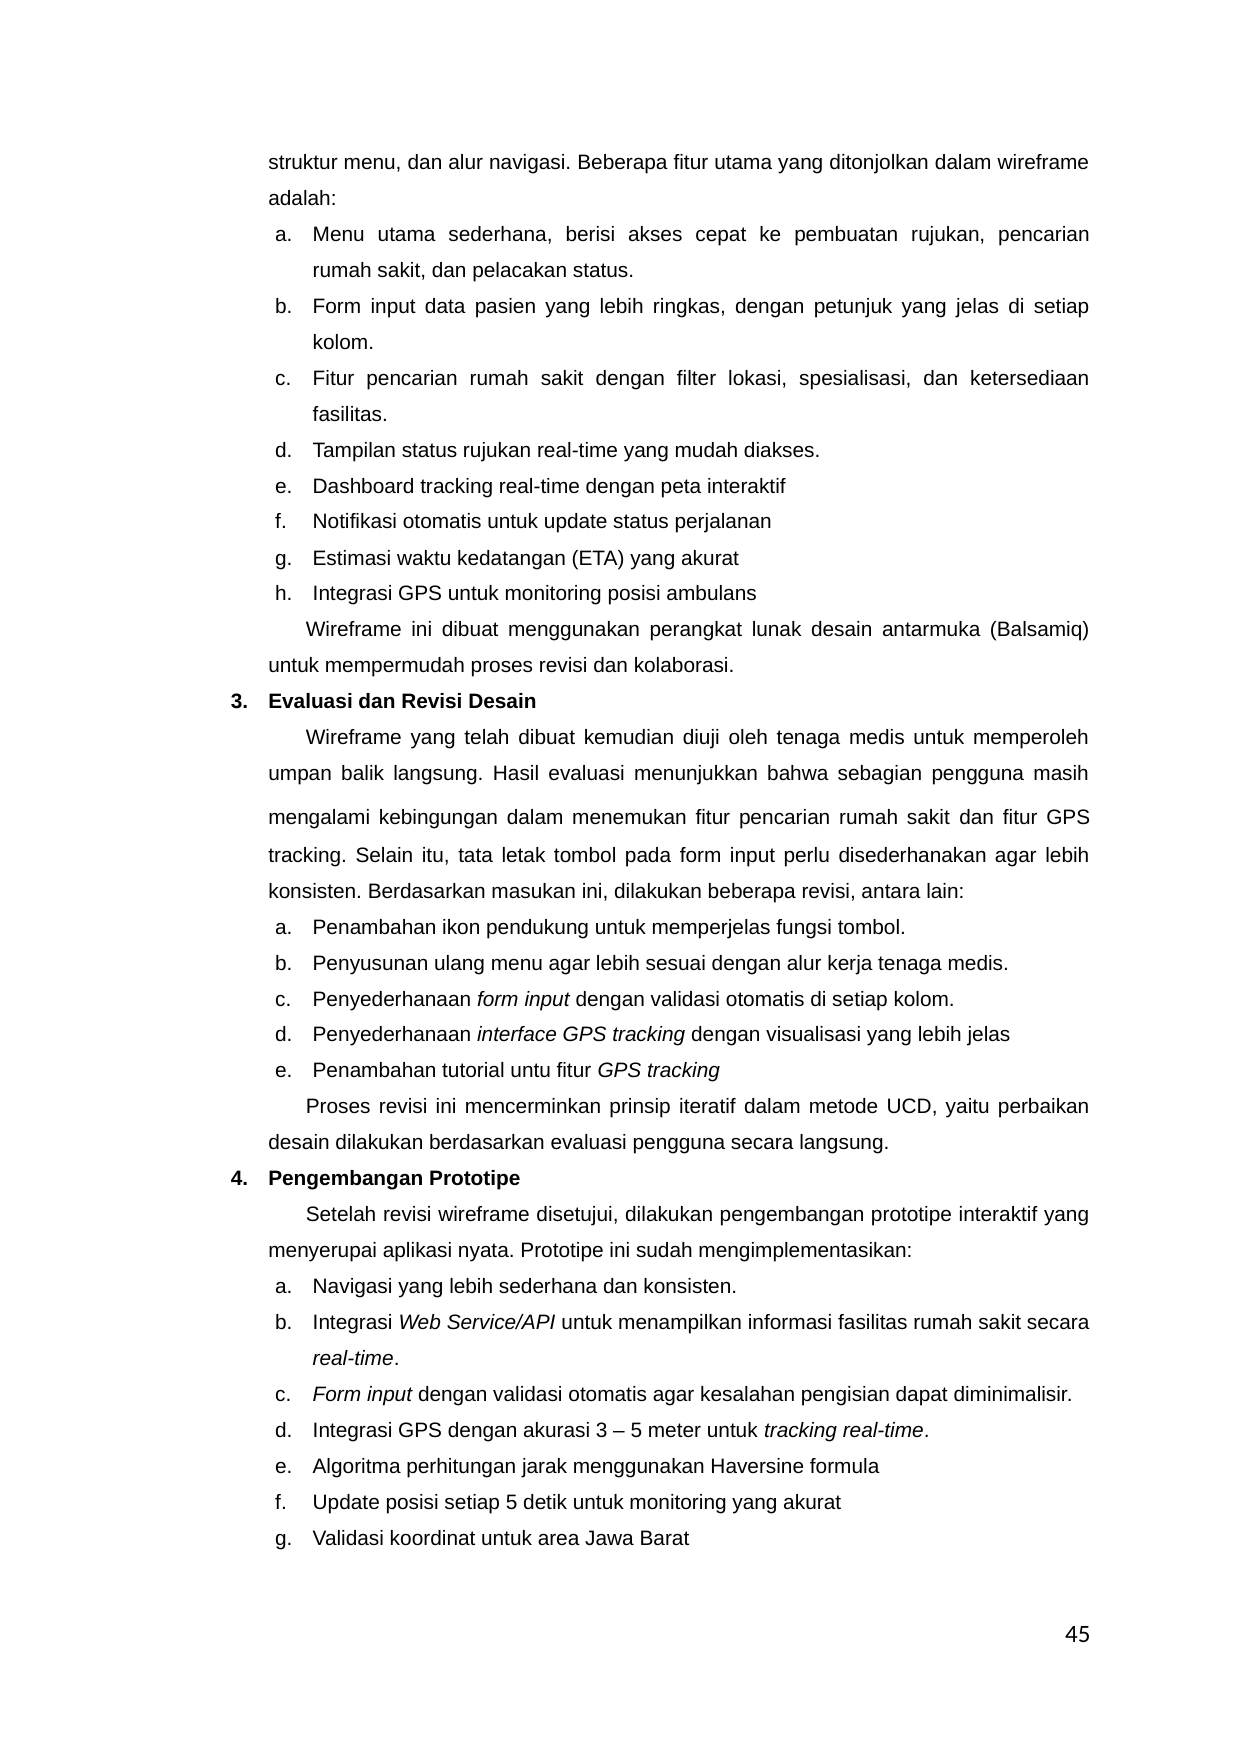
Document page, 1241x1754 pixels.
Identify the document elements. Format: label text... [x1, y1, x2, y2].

list Setelah revisi wireframe disetujui, dilakukan pengembangan prototipe interaktif yang menyerupai aplikasi nyata. Prototipe ini sudah mengimplementasikan: [268, 1202, 1090, 1262]
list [268, 150, 1090, 210]
list Wireframe ini dibuat menggunakan perangkat lunak desain antarmuka (Balsamiq) untuk mempermudah proses revisi dan kolaborasi. [268, 617, 1090, 677]
list Integrasi GPS untuk monitoring posisi ambulans [275, 581, 1090, 605]
list Integrasi Web Service/API untuk menampilkan informasi fasilitas rumah sakit secara real-time. [275, 1310, 1090, 1370]
list Form input data pasien yang lebih ringkas, dengan petunjuk yang jelas di setiap kolom. [275, 294, 1090, 354]
list Algoritma perhitungan jarak menggunakan Haversine formula [275, 1453, 1090, 1477]
list Wireframe yang telah dibuat kemudian diuji oleh tenaga medis untuk memperoleh umpan balik langsung. Hasil evaluasi menunjukkan bahwa sebagian pengguna masih mengalami kebingungan dalam menemukan fitur pencarian rumah sakit dan fitur GPS tracking. Selain itu, tata letak tombol pada form input perlu disederhanakan agar lebih konsisten. Berdasarkan masukan ini, dilakukan beberapa revisi, antara lain: [268, 725, 1090, 902]
list Proses revisi ini mencerminkan prinsip iteratif dalam metode UCD, yaitu perbaikan desain dilakukan berdasarkan evaluasi pengguna secara langsung. [268, 1094, 1090, 1154]
list Fitur pencarian rumah sakit dengan filter lokasi, spesialisasi, dan ketersediaan fasilitas. [275, 366, 1090, 426]
list Penambahan tutorial untu fitur GPS tracking [275, 1058, 1090, 1082]
list Integrasi GPS dengan akurasi 3 – 5 meter untuk tracking real-time. [275, 1418, 1090, 1442]
list Penyederhanaan interface GPS tracking dengan visualisasi yang lebih jelas [275, 1022, 1090, 1046]
list Pengembangan Prototipe [231, 1166, 1090, 1190]
list Form input dengan validasi otomatis agar kesalahan pengisian dapat diminimalisir. [275, 1382, 1090, 1406]
list Navigasi yang lebih sederhana dan konsisten. [275, 1274, 1090, 1298]
list Tampilan status rujukan real-time yang mudah diakses. [275, 437, 1090, 461]
list Update posisi setiap 5 detik untuk monitoring yang akurat [275, 1489, 1090, 1513]
list Penyusunan ulang menu agar lebih sesuai dengan alur kerja tenaga medis. [275, 950, 1090, 974]
list Menu utama sederhana, berisi akses cepat ke pembuatan rujukan, pencarian rumah sakit, dan pelacakan status. [275, 222, 1090, 282]
list Estimasi waktu kedatangan (ETA) yang akurat [275, 545, 1090, 569]
list Notifikasi otomatis untuk update status perjalanan [275, 509, 1090, 533]
list Penambahan ikon pendukung untuk memperjelas fungsi tombol. [275, 914, 1090, 938]
list Penyederhanaan form input dengan validasi otomatis di setiap kolom. [275, 986, 1090, 1010]
list Validasi koordinat untuk area Jawa Barat [275, 1525, 1090, 1549]
list Dashboard tracking real-time dengan peta interaktif [275, 473, 1090, 497]
list Evaluasi dan Revisi Desain [231, 689, 1090, 713]
